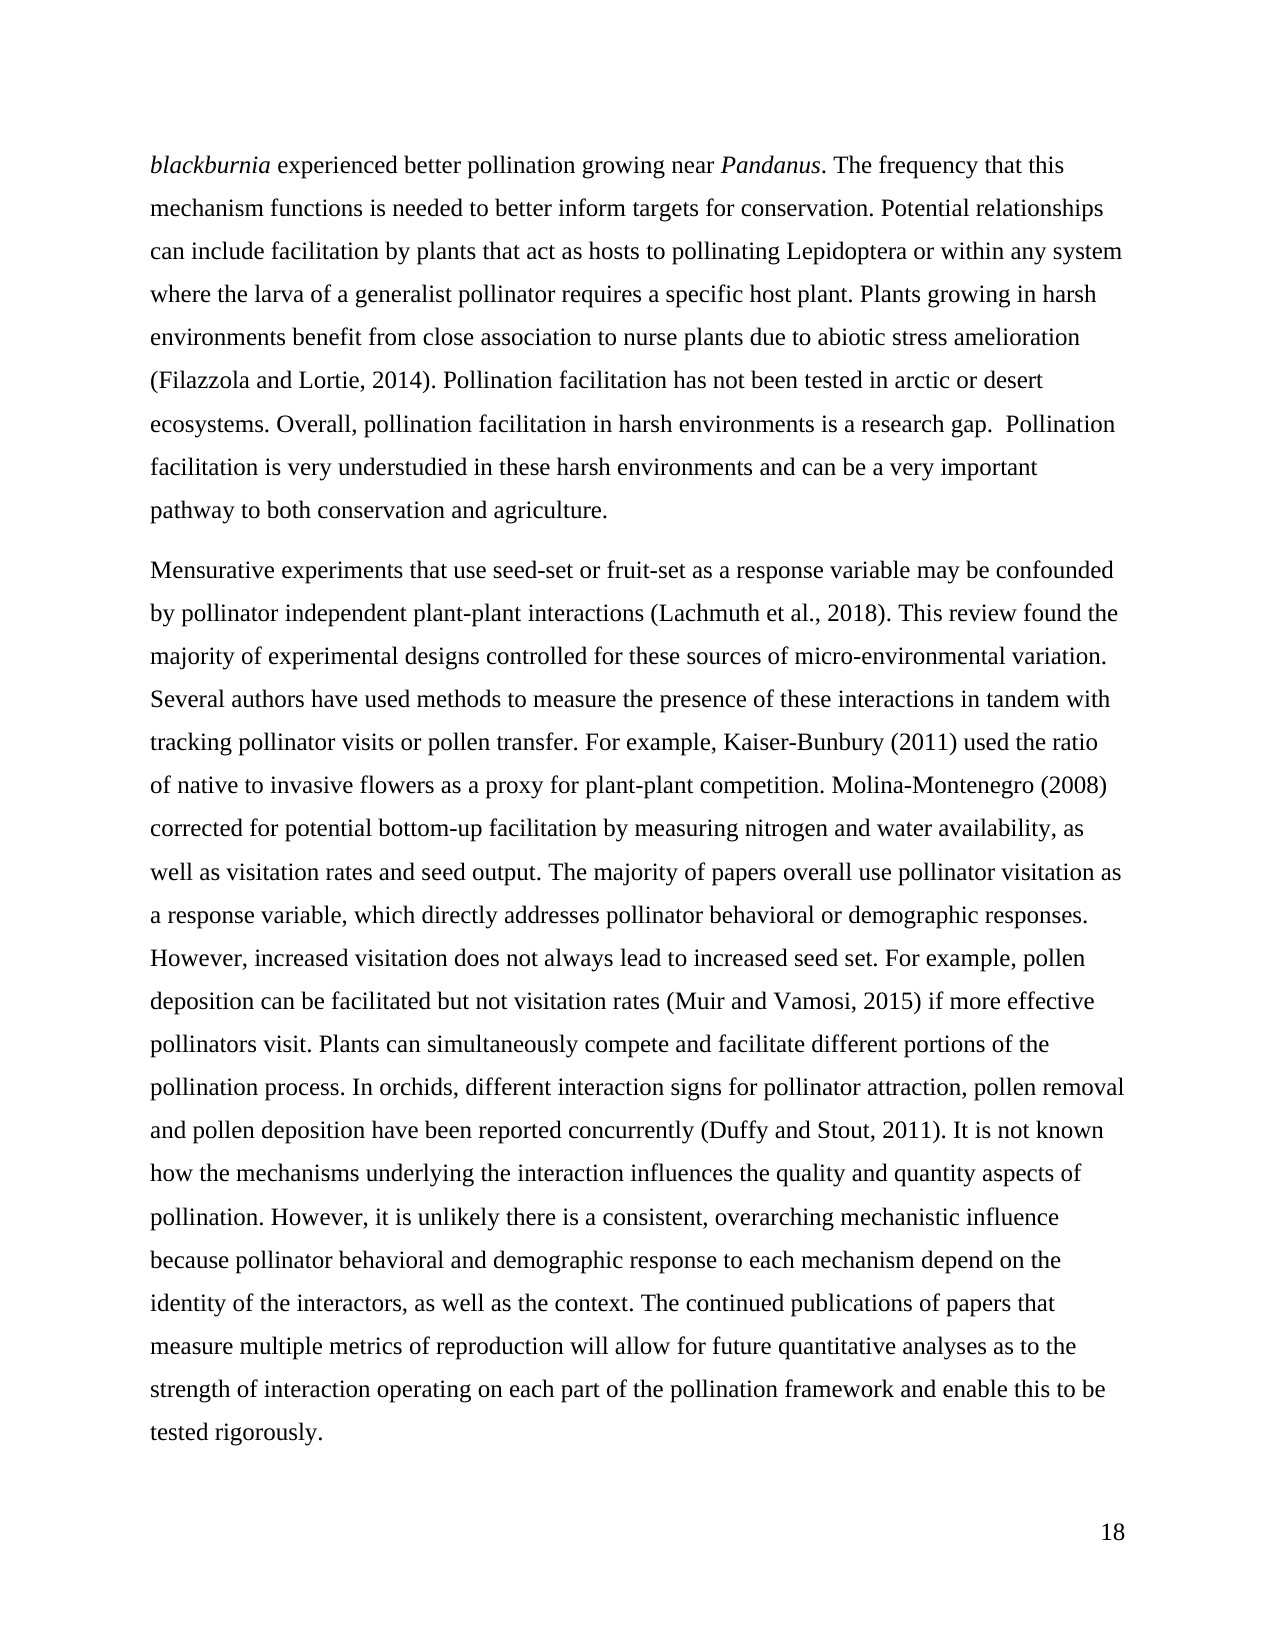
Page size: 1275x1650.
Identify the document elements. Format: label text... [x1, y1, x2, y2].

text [150, 150, 1125, 524]
text Mensurative experiments that use seed-set or fruit-set as a response variable may be confounded by pollinator independent plant-plant interactions (Lachmuth et al., 2018). This review found the majority of experimental designs controlled for these sources of micro-environmental variation. Several authors have used methods to measure the presence of these interactions in tandem with tracking pollinator visits or pollen transfer. For example, Kaiser-Bunbury (2011) used the ratio of native to invasive flowers as a proxy for plant-plant competition. Molina-Montenegro (2008) corrected for potential bottom-up facilitation by measuring nitrogen and water availability, as well as visitation rates and seed output. The majority of papers overall use pollinator visitation as a response variable, which directly addresses pollinator behavioral or demographic responses. However, increased visitation does not always lead to increased seed set. For example, pollen deposition can be facilitated but not visitation rates (Muir and Vamosi, 2015) if more effective pollinators visit. Plants can simultaneously compete and facilitate different portions of the pollination process. In orchids, different interaction signs for pollinator attraction, pollen removal and pollen deposition have been reported concurrently (Duffy and Stout, 2011). It is not known how the mechanisms underlying the interaction influences the quality and quantity aspects of pollination. However, it is unlikely there is a consistent, overarching mechanistic influence because pollinator behavioral and demographic response to each mechanism depend on the identity of the interactors, as well as the context. The continued publications of papers that measure multiple metrics of reproduction will allow for future quantitative analyses as to the strength of interaction operating on each part of the pollination framework and enable this to be tested rigorously. [150, 555, 1125, 1446]
